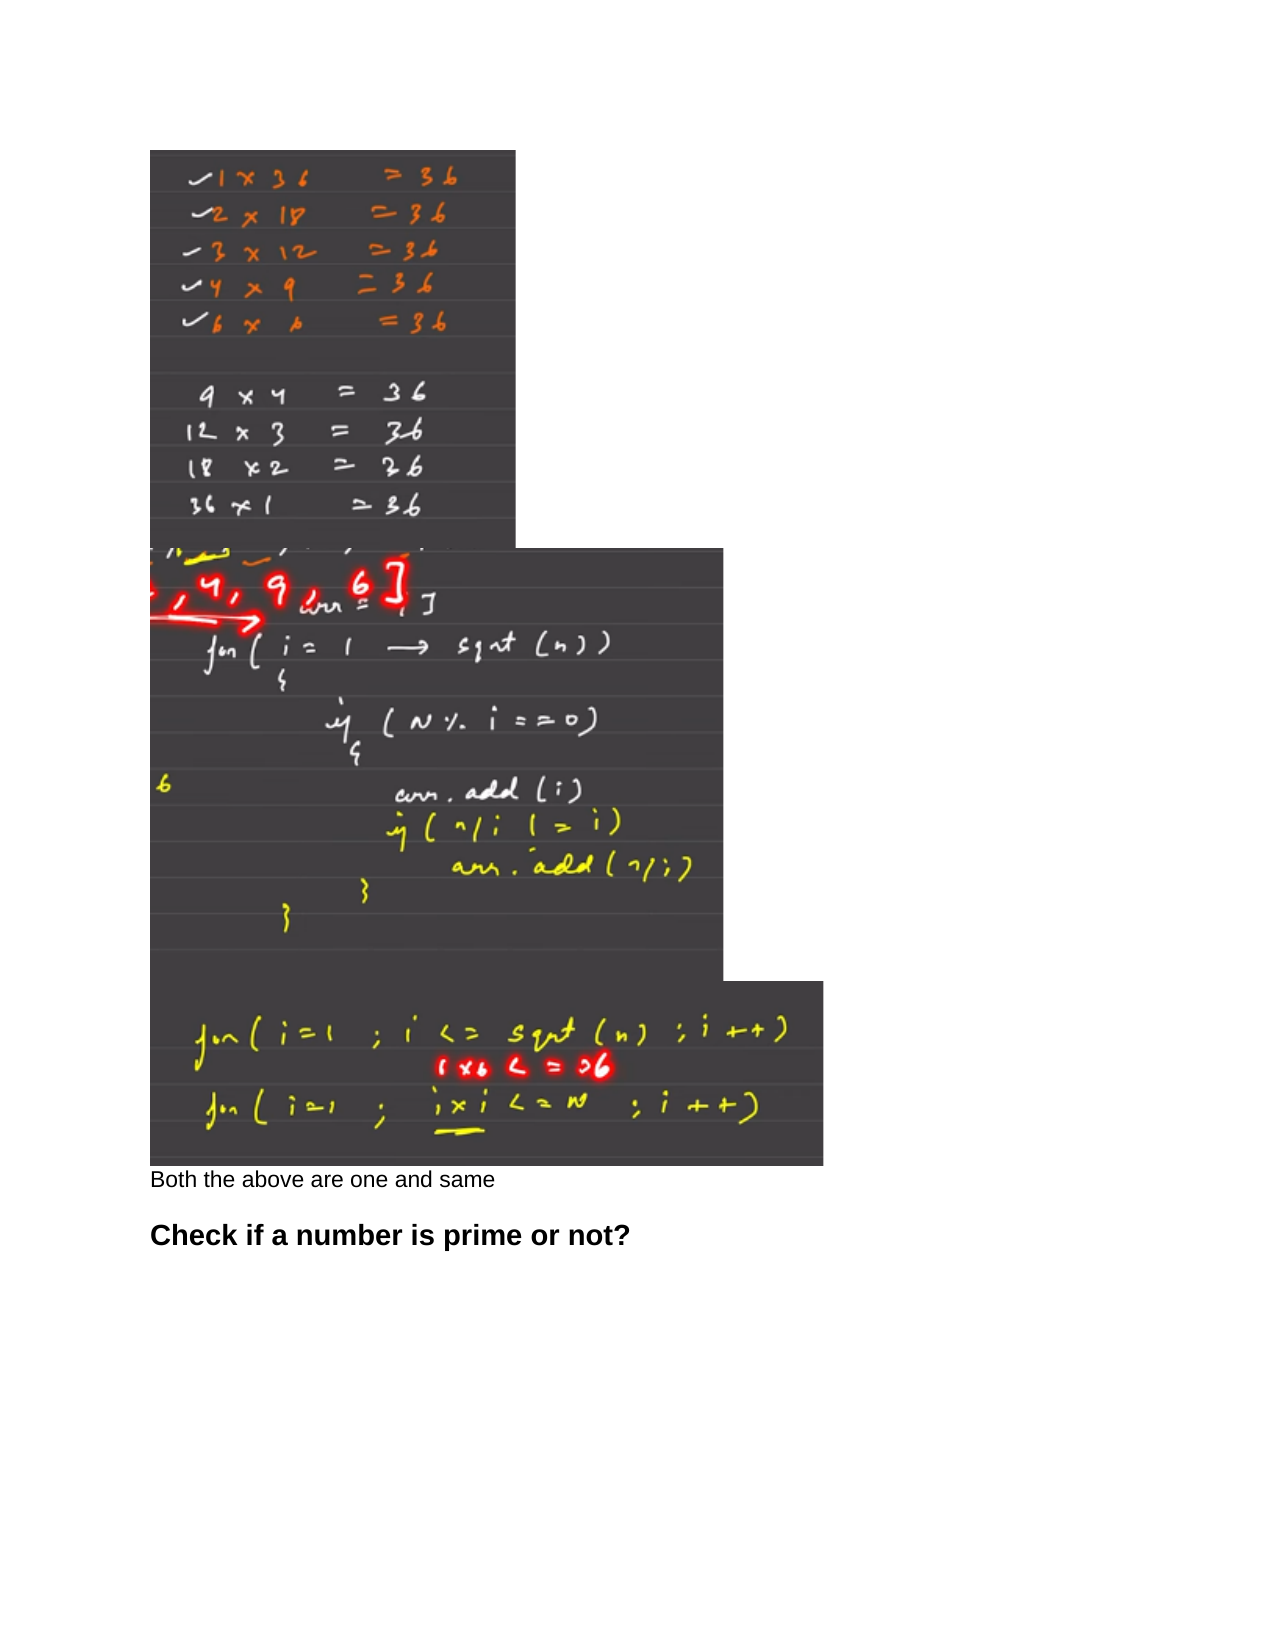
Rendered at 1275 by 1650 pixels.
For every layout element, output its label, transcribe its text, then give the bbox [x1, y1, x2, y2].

picture [150, 150, 824, 1166]
text Both the above are one and same [150, 1166, 1125, 1192]
text Check if a number is prime or not? [150, 1218, 1125, 1252]
